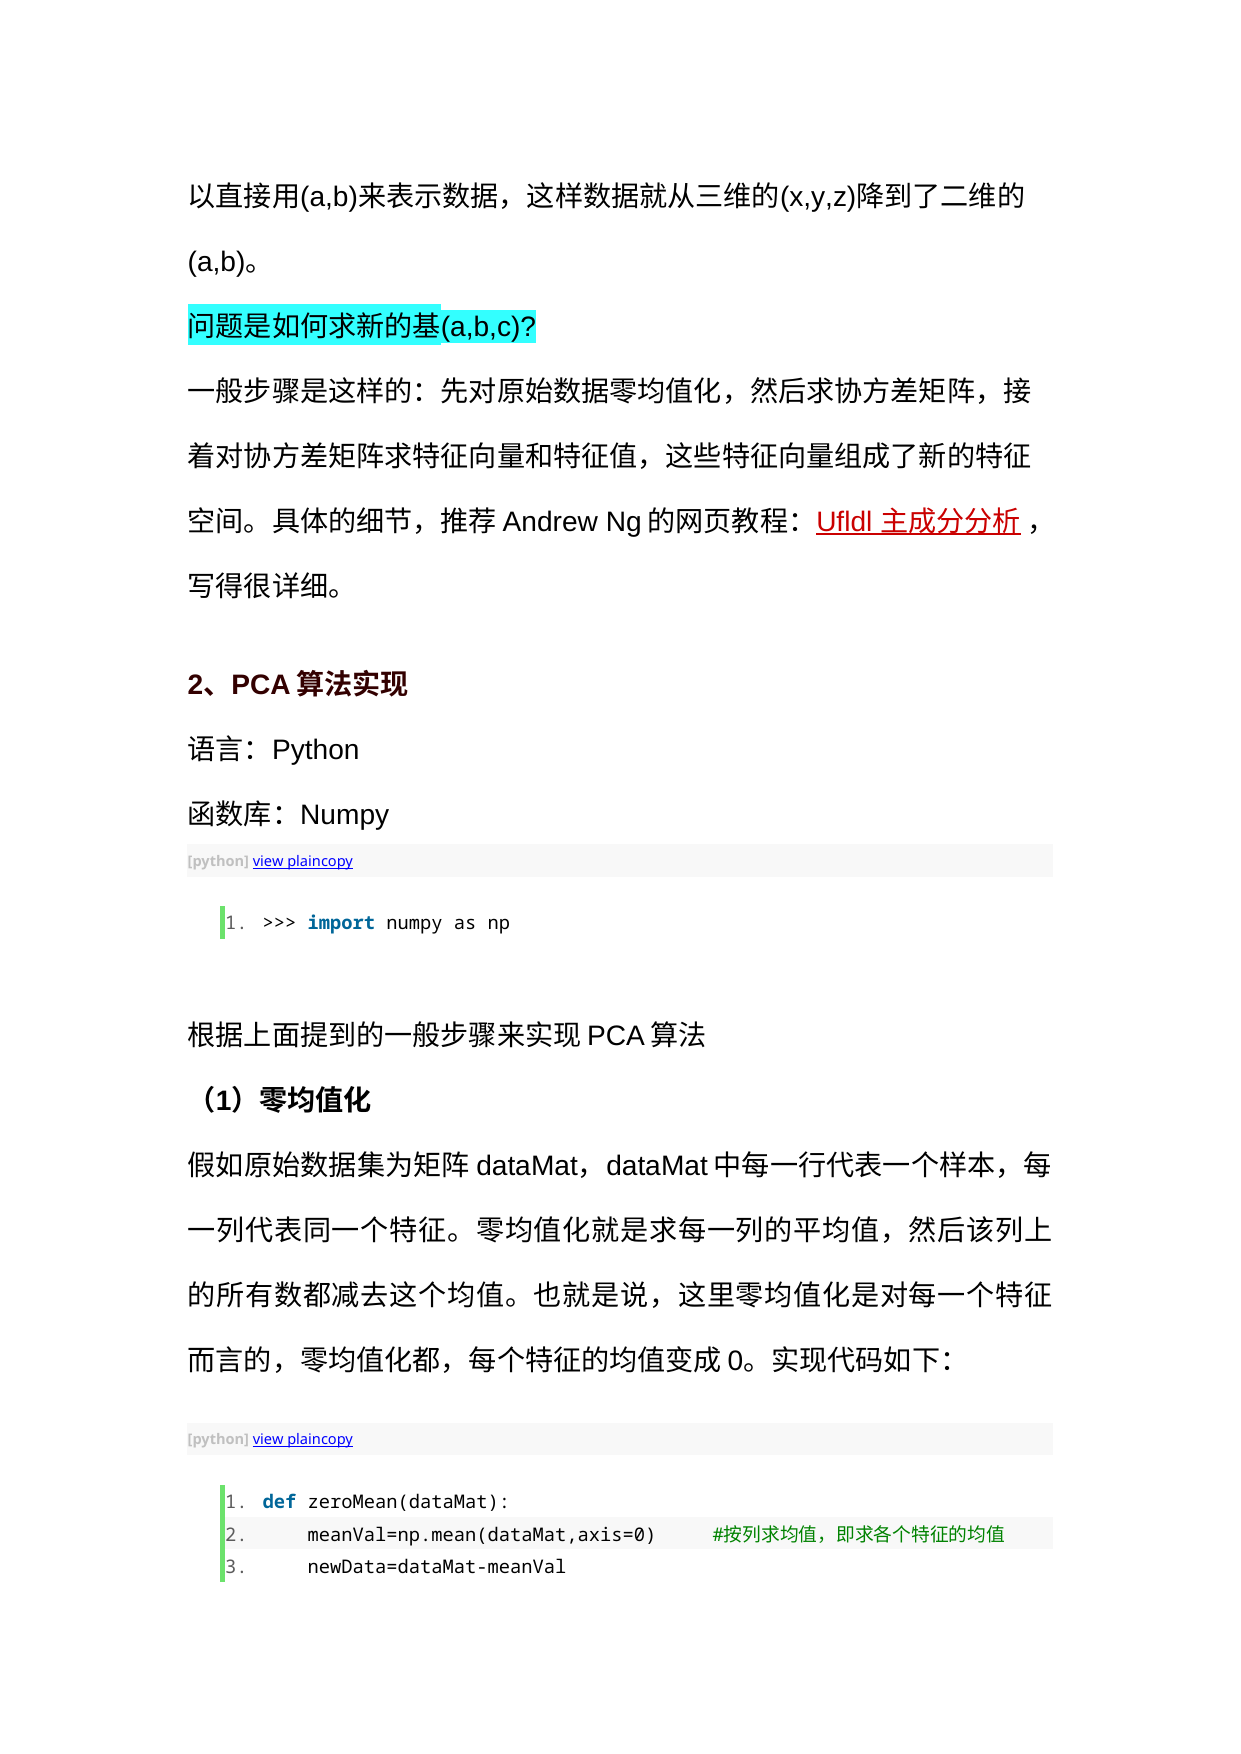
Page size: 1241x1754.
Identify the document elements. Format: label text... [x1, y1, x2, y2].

list newData=dataMat-meanVal [225, 1549, 1053, 1582]
subtitle （1）零均值化 [187, 1065, 1053, 1130]
list meanVal=np.mean(dataMat,axis=0) #按列求均值，即求各个特征的均值 [225, 1517, 1053, 1549]
list >>> import numpy as np [225, 906, 1053, 939]
text 根据上面提到的一般步骤来实现PCA算法 [187, 1000, 1053, 1065]
text 一般步骤是这样的：先对原始数据零均值化，然后求协方差矩阵，接着对协方差矩阵求特征向量和特征值，这些特征向量组成了新的特征空间。具体的细节，推荐Andrew Ng的网页教程：Ufldl 主成分分析 ，写得很详细。 [187, 357, 1053, 617]
text 语言：Python [187, 714, 1053, 779]
text [python] view plaincopy [187, 844, 1053, 877]
text [python] view plaincopy [187, 1423, 1053, 1455]
text 问题是如何求新的基(a,b,c)? [187, 292, 1053, 357]
subtitle 2、PCA算法实现 [187, 649, 1053, 714]
list def zeroMean(dataMat): [220, 1484, 1053, 1517]
text 假如原始数据集为矩阵dataMat，dataMat中每一行代表一个样本，每一列代表同一个特征。零均值化就是求每一列的平均值，然后该列上的所有数都减去这个均值。也就是说，这里零均值化是对每一个特征而言的，零均值化都，每个特征的均值变成0。实现代码如下： [187, 1130, 1053, 1390]
text 函数库：Numpy [187, 779, 1053, 844]
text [187, 162, 1053, 292]
